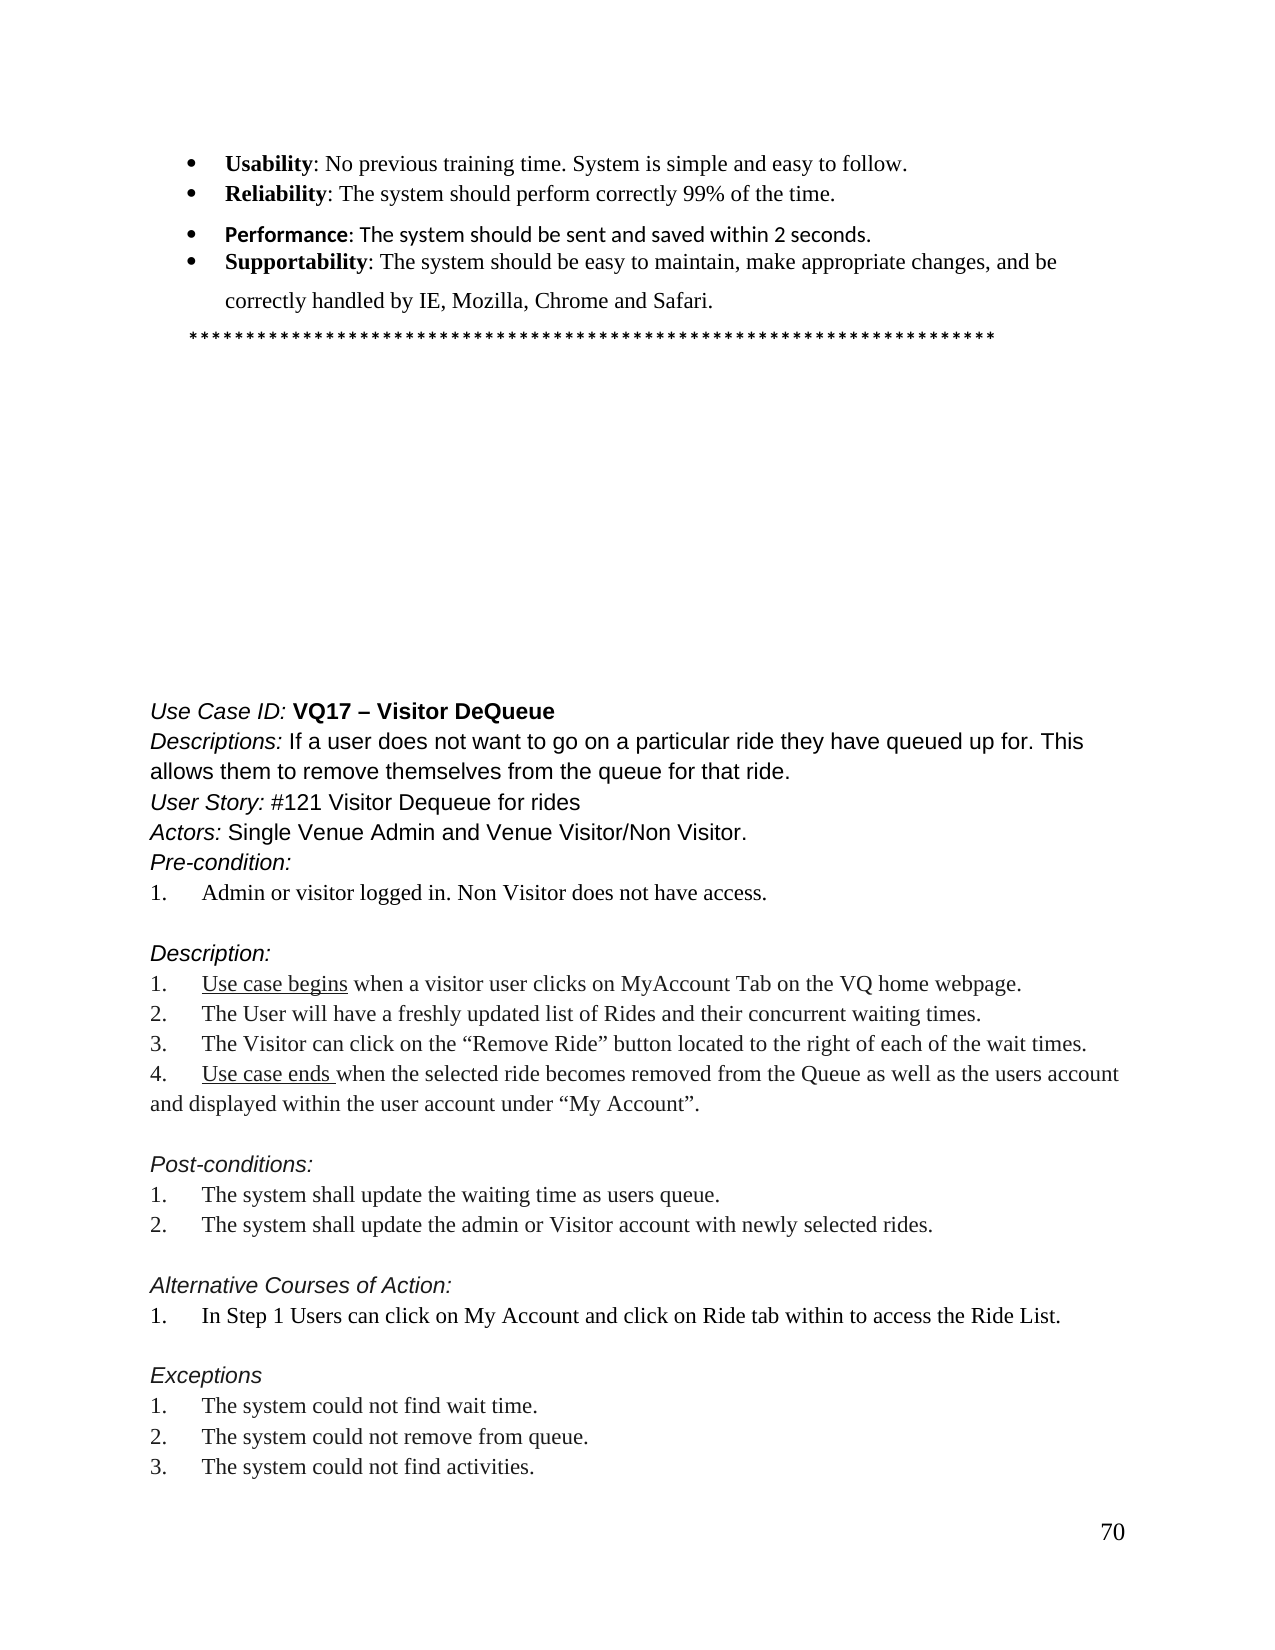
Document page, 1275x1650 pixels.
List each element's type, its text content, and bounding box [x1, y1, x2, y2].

text Use Case ID: VQ17 – Visitor DeQueue [150, 698, 1125, 724]
text Description: [150, 939, 1125, 966]
text 1. Admin or visitor logged in. Non Visitor does not have access. [150, 879, 1125, 905]
text 3. The Visitor can click on the “Remove Ride” button located to the right of each of the wait times. [150, 1030, 1125, 1056]
list *********************************************************************** [187, 327, 1125, 355]
text 3. The system could not find activities. [150, 1453, 1125, 1479]
text 1. The system shall update the waiting time as users queue. [150, 1181, 1125, 1207]
text 1. In Step 1 Users can click on My Account and click on Ride tab within to access the Ride List. [150, 1302, 1125, 1328]
text Actors: Single Venue Admin and Venue Visitor/Non Visitor. [150, 819, 1125, 845]
text Exceptions [150, 1362, 1125, 1389]
list Supportability: The system should be easy to maintain, make appropriate changes, and be correctly handled by IE, Mozilla, Chrome and Safari. [187, 248, 1125, 313]
text 1. The system could not find wait time. [150, 1393, 1125, 1419]
text 4. Use case ends when the selected ride becomes removed from the Queue as well as the users account and displayed within the user account under “My Account”. [150, 1060, 1125, 1117]
list Reliability: The system should perform correctly 99% of the time. [187, 180, 1125, 207]
text Descriptions: If a user does not want to go on a particular ride they have queued up for. This allows them to remove themselves from the queue for that ride. [150, 728, 1125, 784]
text Alternative Courses of Action: [150, 1272, 1125, 1298]
list Performance: The system should be sent and saved within 2 seconds. [187, 220, 1125, 248]
text 2. The system shall update the admin or Visitor account with newly selected rides. [150, 1211, 1125, 1238]
text Post-conditions: [150, 1151, 1125, 1177]
text 2. The User will have a freshly updated list of Rides and their concurrent waiting times. [150, 1000, 1125, 1026]
text User Story: #121 Visitor Dequeue for rides [150, 788, 1125, 815]
text Pre-condition: [150, 849, 1125, 875]
text 1. Use case begins when a visitor user clicks on MyAccount Tab on the VQ home webpage. [150, 970, 1125, 996]
text 2. The system could not remove from queue. [150, 1423, 1125, 1449]
list Usability: No previous training time. System is simple and easy to follow. [187, 150, 1125, 176]
